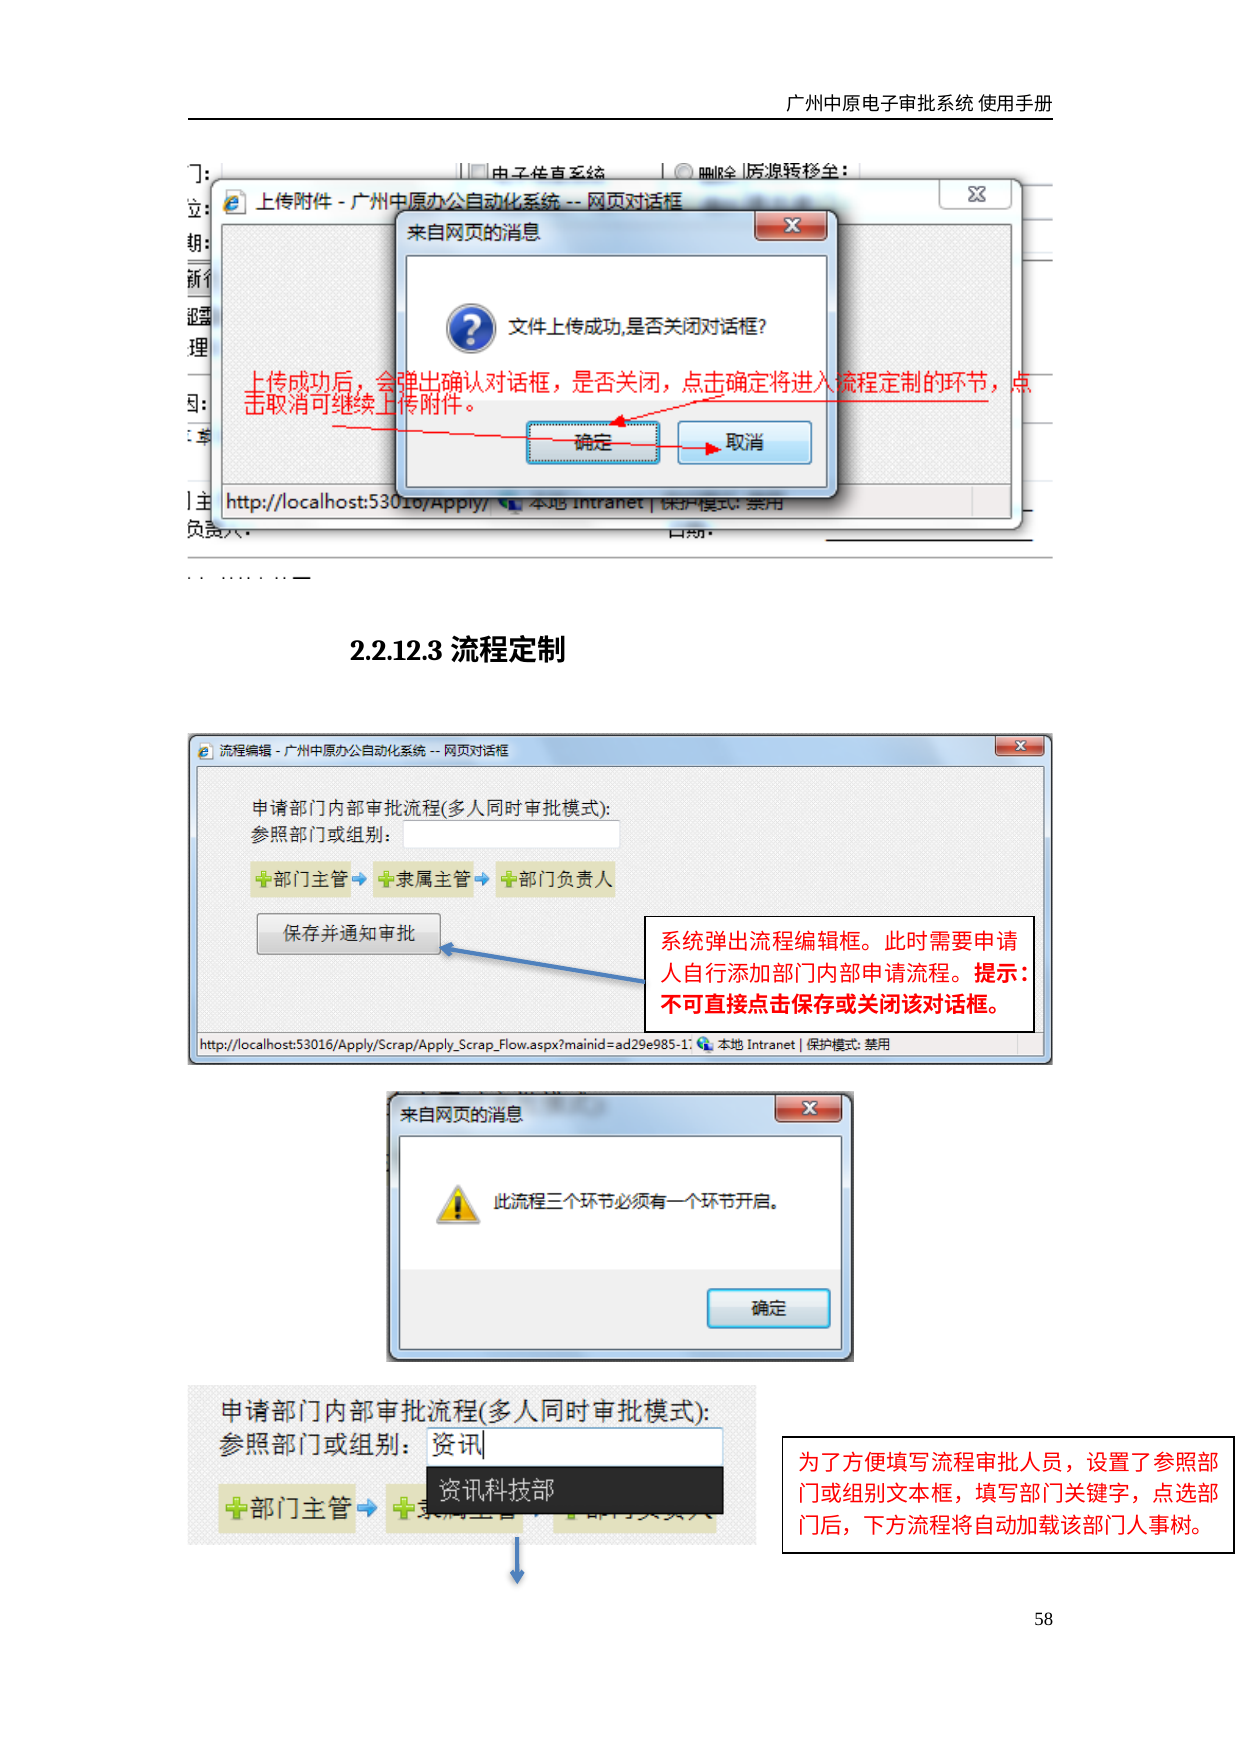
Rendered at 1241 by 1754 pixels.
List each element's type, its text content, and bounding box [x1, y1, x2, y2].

picture [386, 1091, 854, 1362]
picture [187, 163, 1053, 579]
picture [187, 1385, 757, 1545]
subtitle 流程定制 [350, 615, 1053, 680]
picture [187, 733, 1053, 1065]
